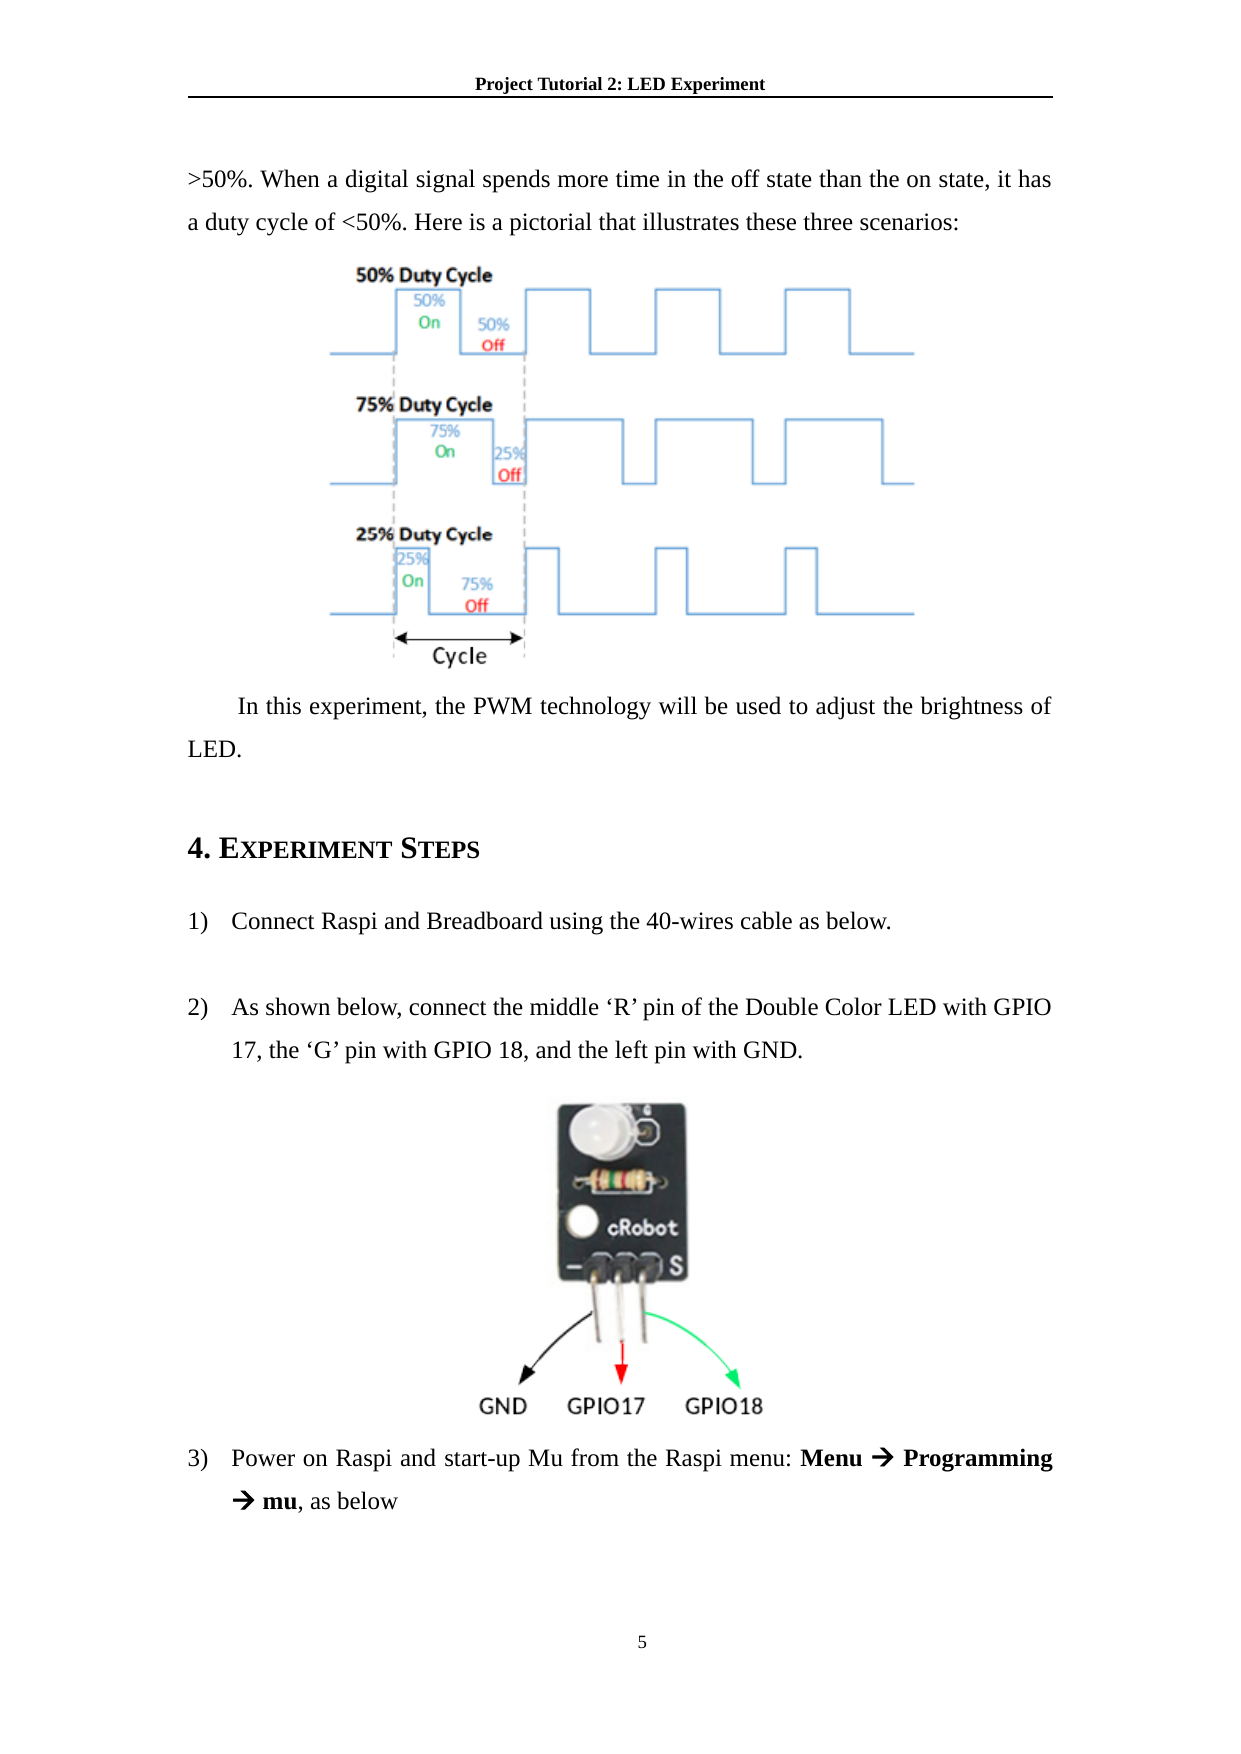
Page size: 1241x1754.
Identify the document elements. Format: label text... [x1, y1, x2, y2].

subtitle Experiment Steps [187, 813, 1053, 881]
text In this experiment, the PWM technology will be used to adjust the brightness of LED. [187, 691, 1053, 763]
list As shown below, connect the middle ‘R’ pin of the Double Color LED with GPIO 17, the ‘G’ pin with GPIO 18, and the left pin with GND. [187, 992, 1053, 1064]
list Connect Raspi and Breadboard using the 40-wires cable as below. [187, 906, 1053, 935]
list Power on Raspi and start-up Mu from the Raspi menu: Menu Programming mu, as below [187, 1443, 1053, 1514]
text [187, 164, 1053, 236]
